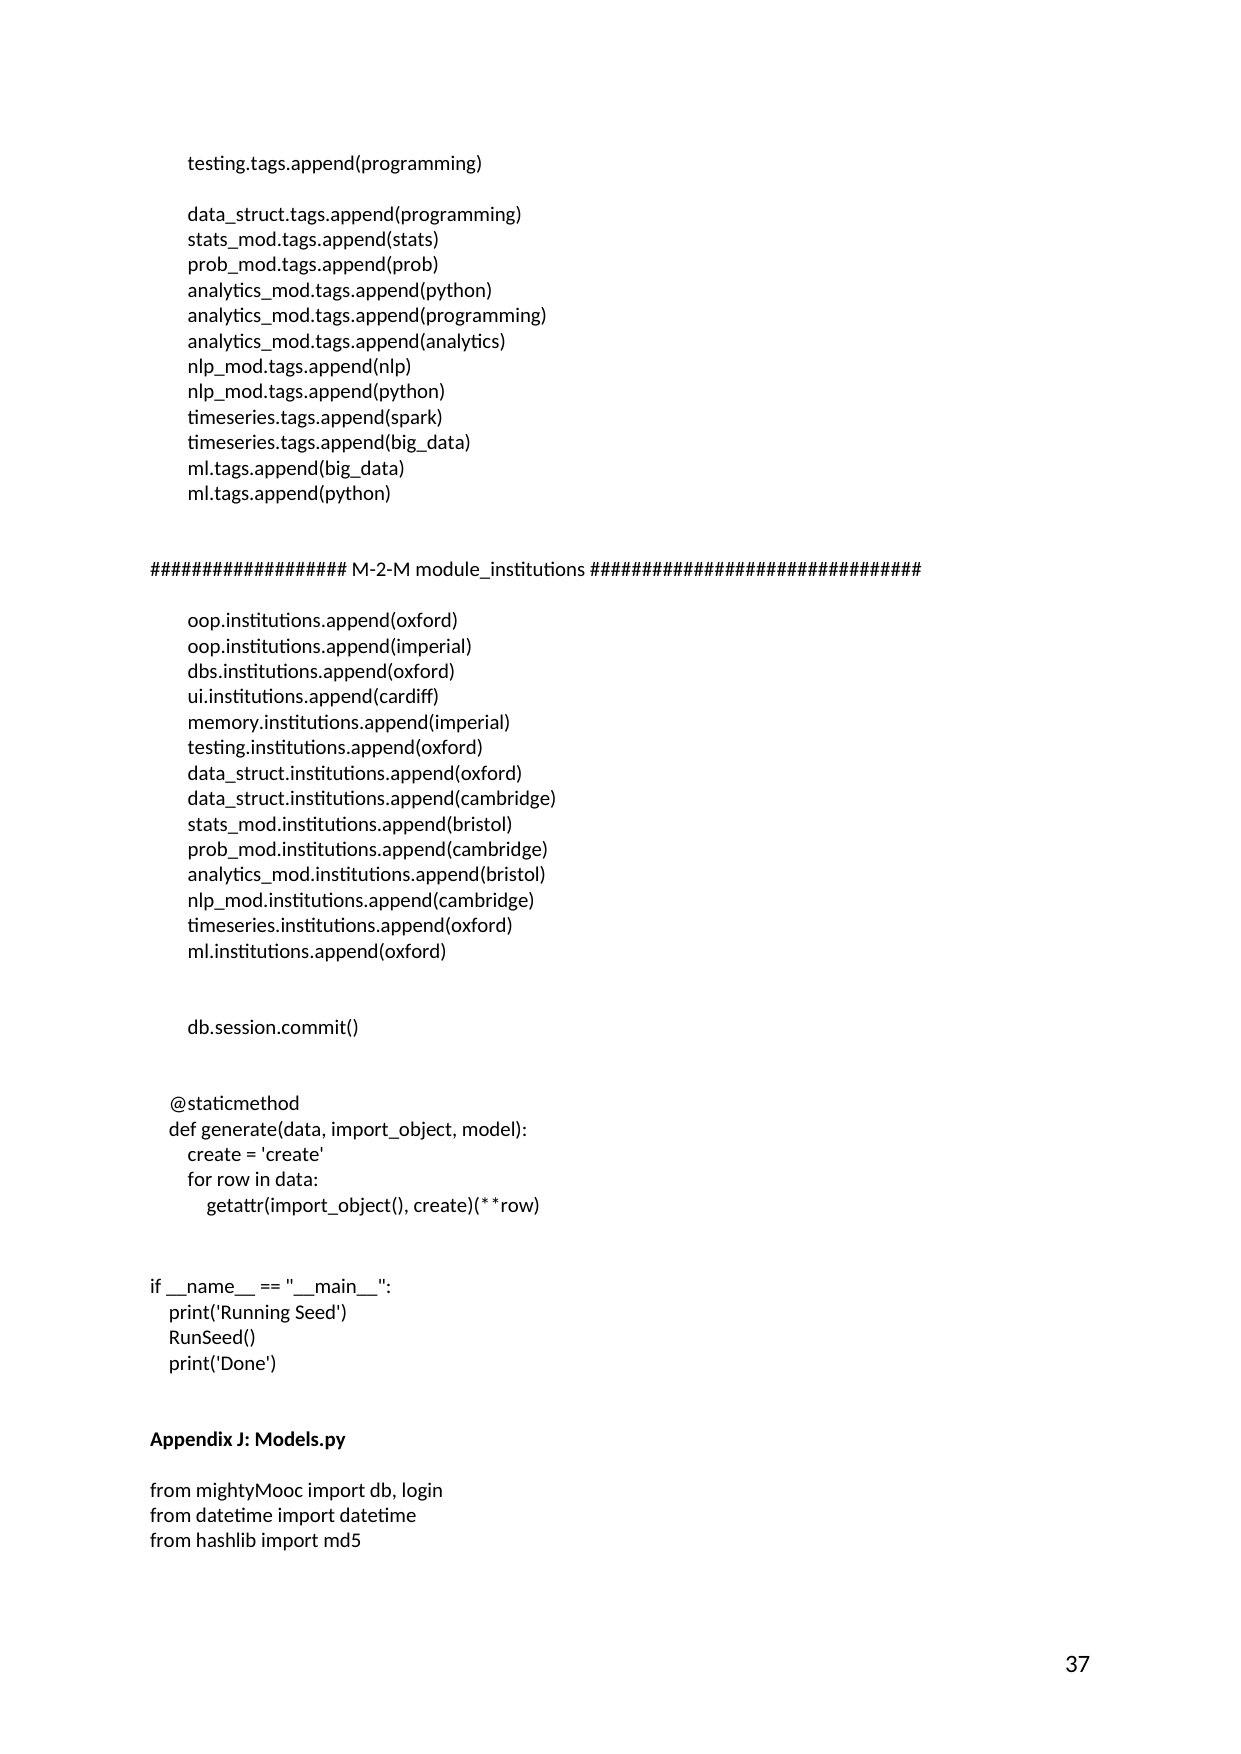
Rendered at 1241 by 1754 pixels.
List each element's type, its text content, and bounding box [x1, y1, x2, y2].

text testing.institutions.append(oxford) [150, 734, 1090, 760]
text ml.tags.append(big_data) [150, 455, 1090, 480]
text @staticmethod [150, 1090, 1090, 1116]
text prob_mod.tags.append(prob) [150, 252, 1090, 277]
text ui.institutions.append(cardiff) [150, 684, 1090, 709]
text ml.tags.append(python) [150, 480, 1090, 506]
text nlp_mod.institutions.append(cambridge) [150, 887, 1090, 912]
text from datetime import datetime [150, 1502, 1090, 1528]
text timeseries.institutions.append(oxford) [150, 912, 1090, 938]
text RunSeed() [150, 1324, 1090, 1350]
text memory.institutions.append(imperial) [150, 709, 1090, 734]
text print('Done') [150, 1350, 1090, 1375]
text stats_mod.institutions.append(bristol) [150, 811, 1090, 836]
text getattr(import_object(), create)(**row) [150, 1192, 1090, 1217]
text ml.institutions.append(oxford) [150, 938, 1090, 963]
text data_struct.institutions.append(cambridge) [150, 785, 1090, 811]
text nlp_mod.tags.append(python) [150, 379, 1090, 404]
text data_struct.tags.append(programming) [150, 201, 1090, 226]
text dbs.institutions.append(oxford) [150, 658, 1090, 684]
text testing.tags.append(programming) [150, 150, 1090, 175]
text analytics_mod.tags.append(programming) [150, 302, 1090, 328]
text for row in data: [150, 1167, 1090, 1192]
text def generate(data, import_object, model): [150, 1116, 1090, 1141]
text if __name__ == "__main__": [150, 1273, 1090, 1299]
text prob_mod.institutions.append(cambridge) [150, 836, 1090, 862]
text Appendix J: Models.py [150, 1426, 1090, 1451]
text from hashlib import md5 [150, 1528, 1090, 1553]
text ################### M-2-M module_institutions ################################ [150, 557, 1090, 582]
text analytics_mod.tags.append(analytics) [150, 328, 1090, 353]
text oop.institutions.append(imperial) [150, 633, 1090, 658]
text timeseries.tags.append(spark) [150, 404, 1090, 429]
text oop.institutions.append(oxford) [150, 607, 1090, 633]
text stats_mod.tags.append(stats) [150, 226, 1090, 252]
text print('Running Seed') [150, 1299, 1090, 1324]
text data_struct.institutions.append(oxford) [150, 760, 1090, 785]
text create = 'create' [150, 1141, 1090, 1167]
text analytics_mod.tags.append(python) [150, 277, 1090, 302]
text from mightyMooc import db, login [150, 1477, 1090, 1502]
text nlp_mod.tags.append(nlp) [150, 353, 1090, 379]
text db.session.commit() [150, 1014, 1090, 1039]
text analytics_mod.institutions.append(bristol) [150, 862, 1090, 887]
text timeseries.tags.append(big_data) [150, 429, 1090, 455]
